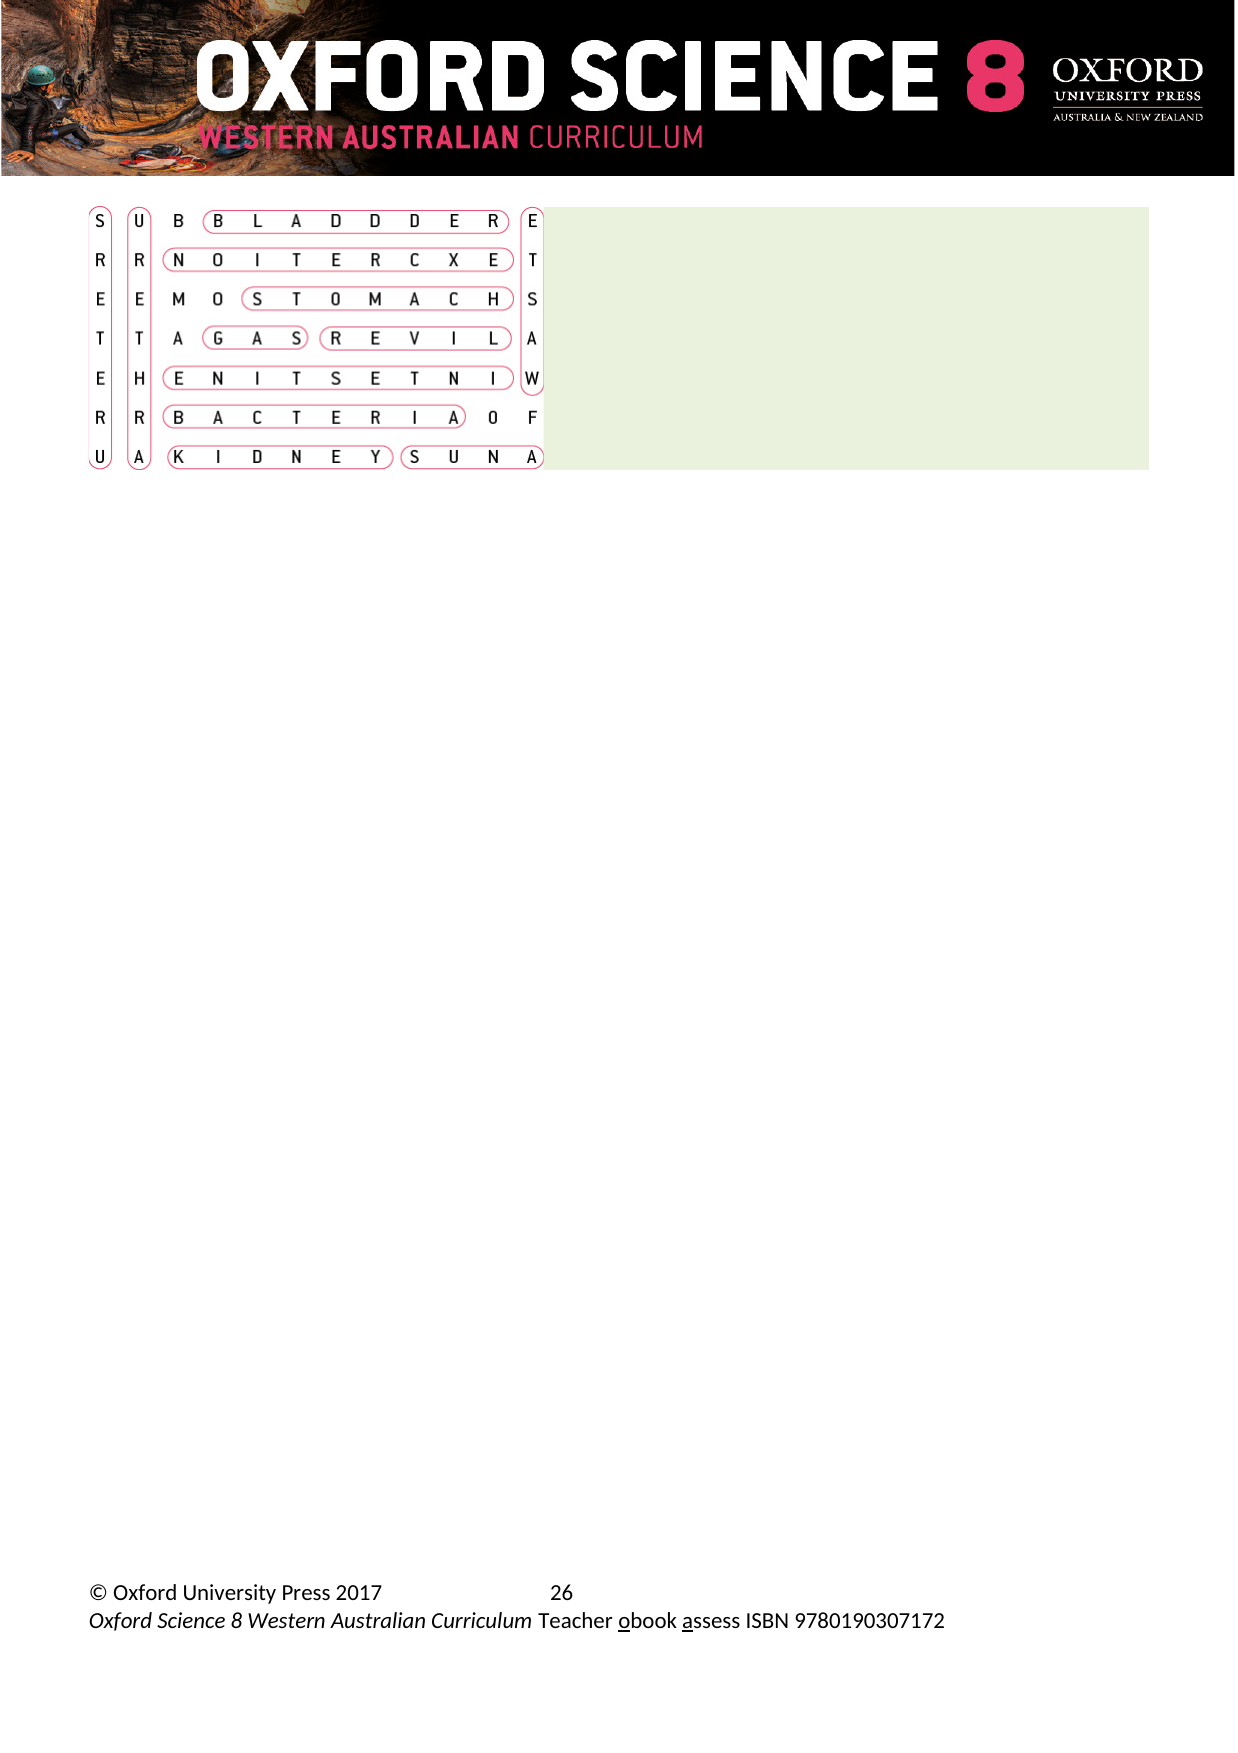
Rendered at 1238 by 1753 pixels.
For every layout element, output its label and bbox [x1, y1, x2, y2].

picture [0, 0, 1233, 175]
picture [88, 206, 544, 470]
